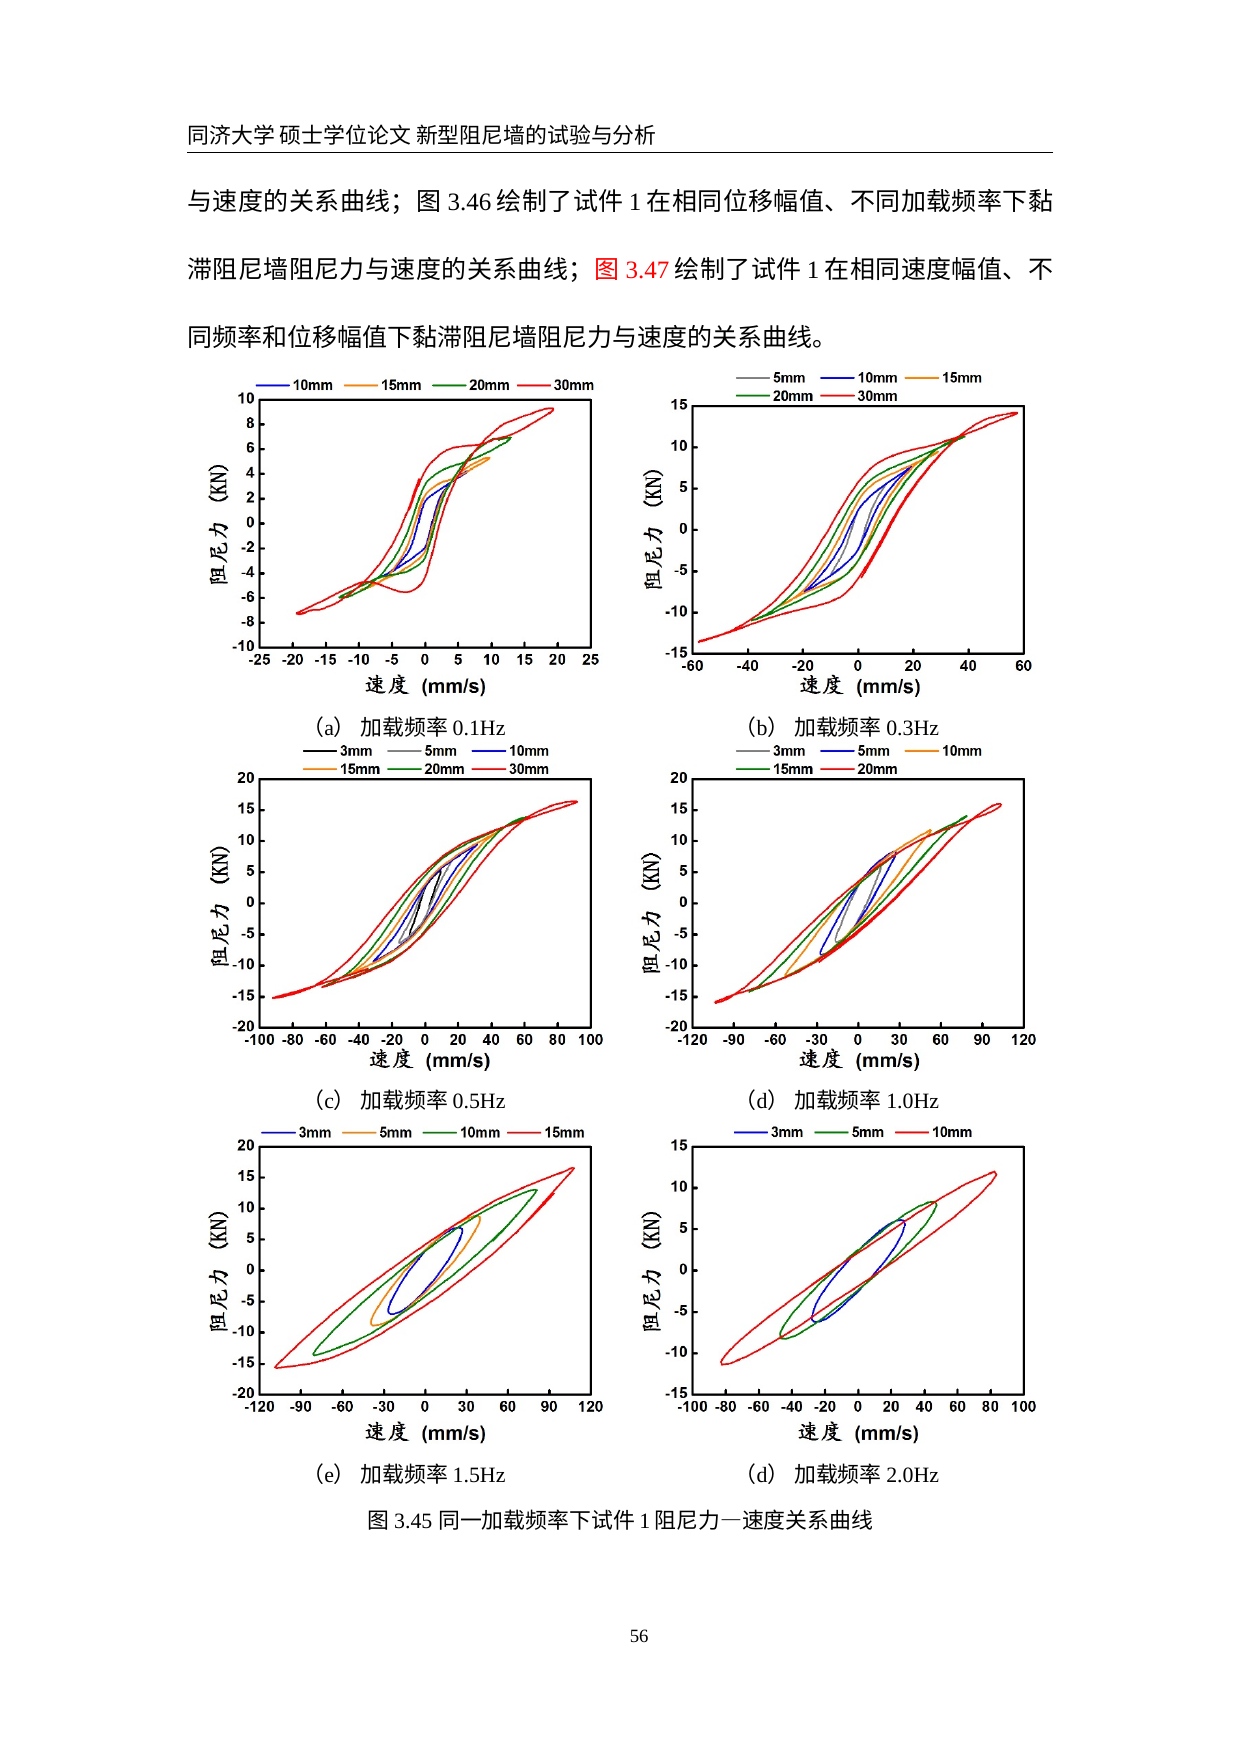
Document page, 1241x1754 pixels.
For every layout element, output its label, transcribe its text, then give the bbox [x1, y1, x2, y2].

picture [631, 1116, 1045, 1447]
table_cell （d） 加载频率2.0Hz [620, 1456, 1053, 1490]
table_cell （c） 加载频率0.5Hz [187, 1083, 620, 1116]
table_cell [620, 1116, 1053, 1456]
table_header [620, 369, 1053, 709]
table_cell （d） 加载频率1.0Hz [620, 1083, 1053, 1116]
table_header [187, 369, 620, 709]
table_cell （a） 加载频率0.1Hz [187, 709, 620, 743]
picture [198, 742, 612, 1074]
table_cell [187, 743, 620, 1082]
table_cell [187, 1116, 620, 1456]
picture [631, 369, 1045, 700]
picture [198, 369, 612, 700]
table_cell [620, 743, 1053, 1082]
picture [631, 742, 1045, 1074]
picture [198, 1116, 612, 1447]
table_cell （b） 加载频率0.3Hz [620, 709, 1053, 743]
table_cell （e） 加载频率1.5Hz [187, 1456, 620, 1490]
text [187, 166, 1053, 369]
